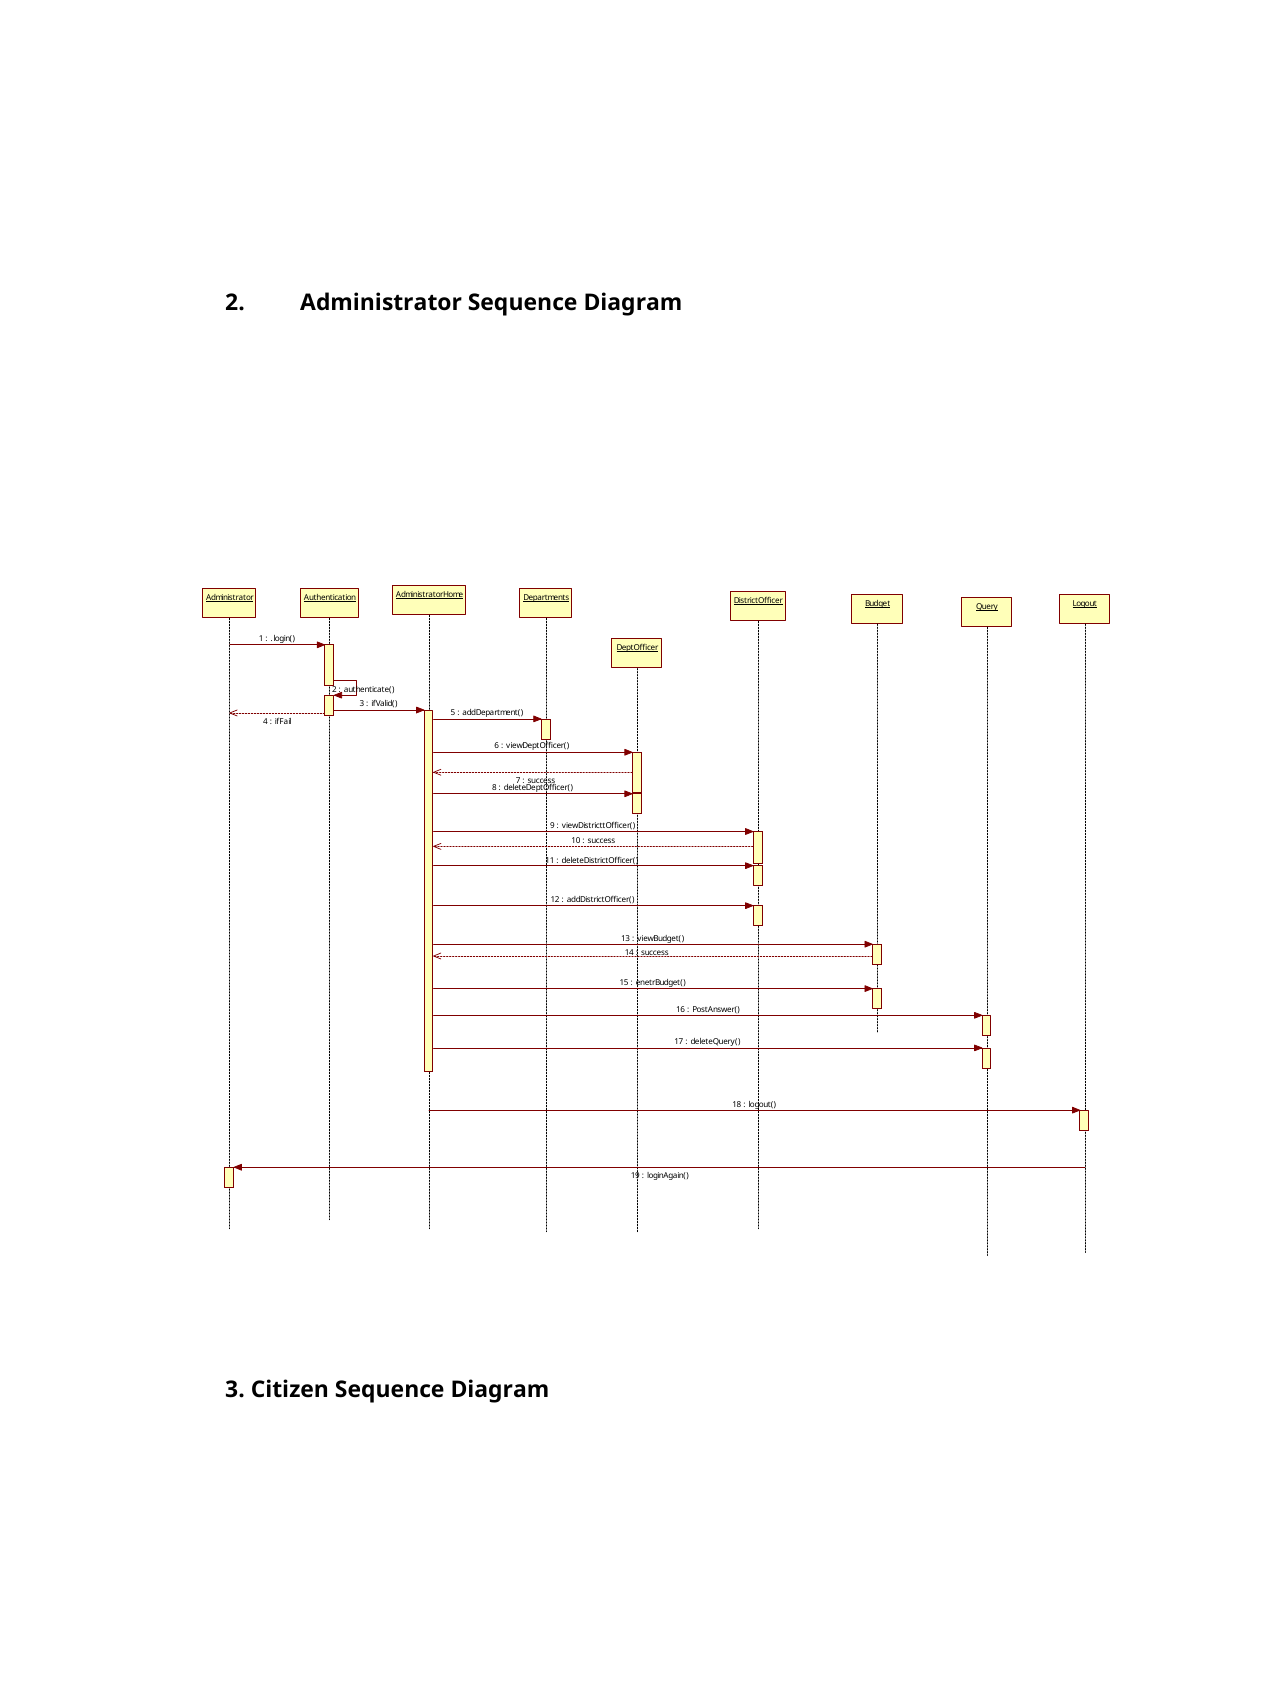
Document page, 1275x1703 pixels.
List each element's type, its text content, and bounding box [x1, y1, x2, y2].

text 3. Citizen Sequence Diagram [225, 1373, 1125, 1404]
list Administrator Sequence Diagram [225, 286, 1125, 317]
